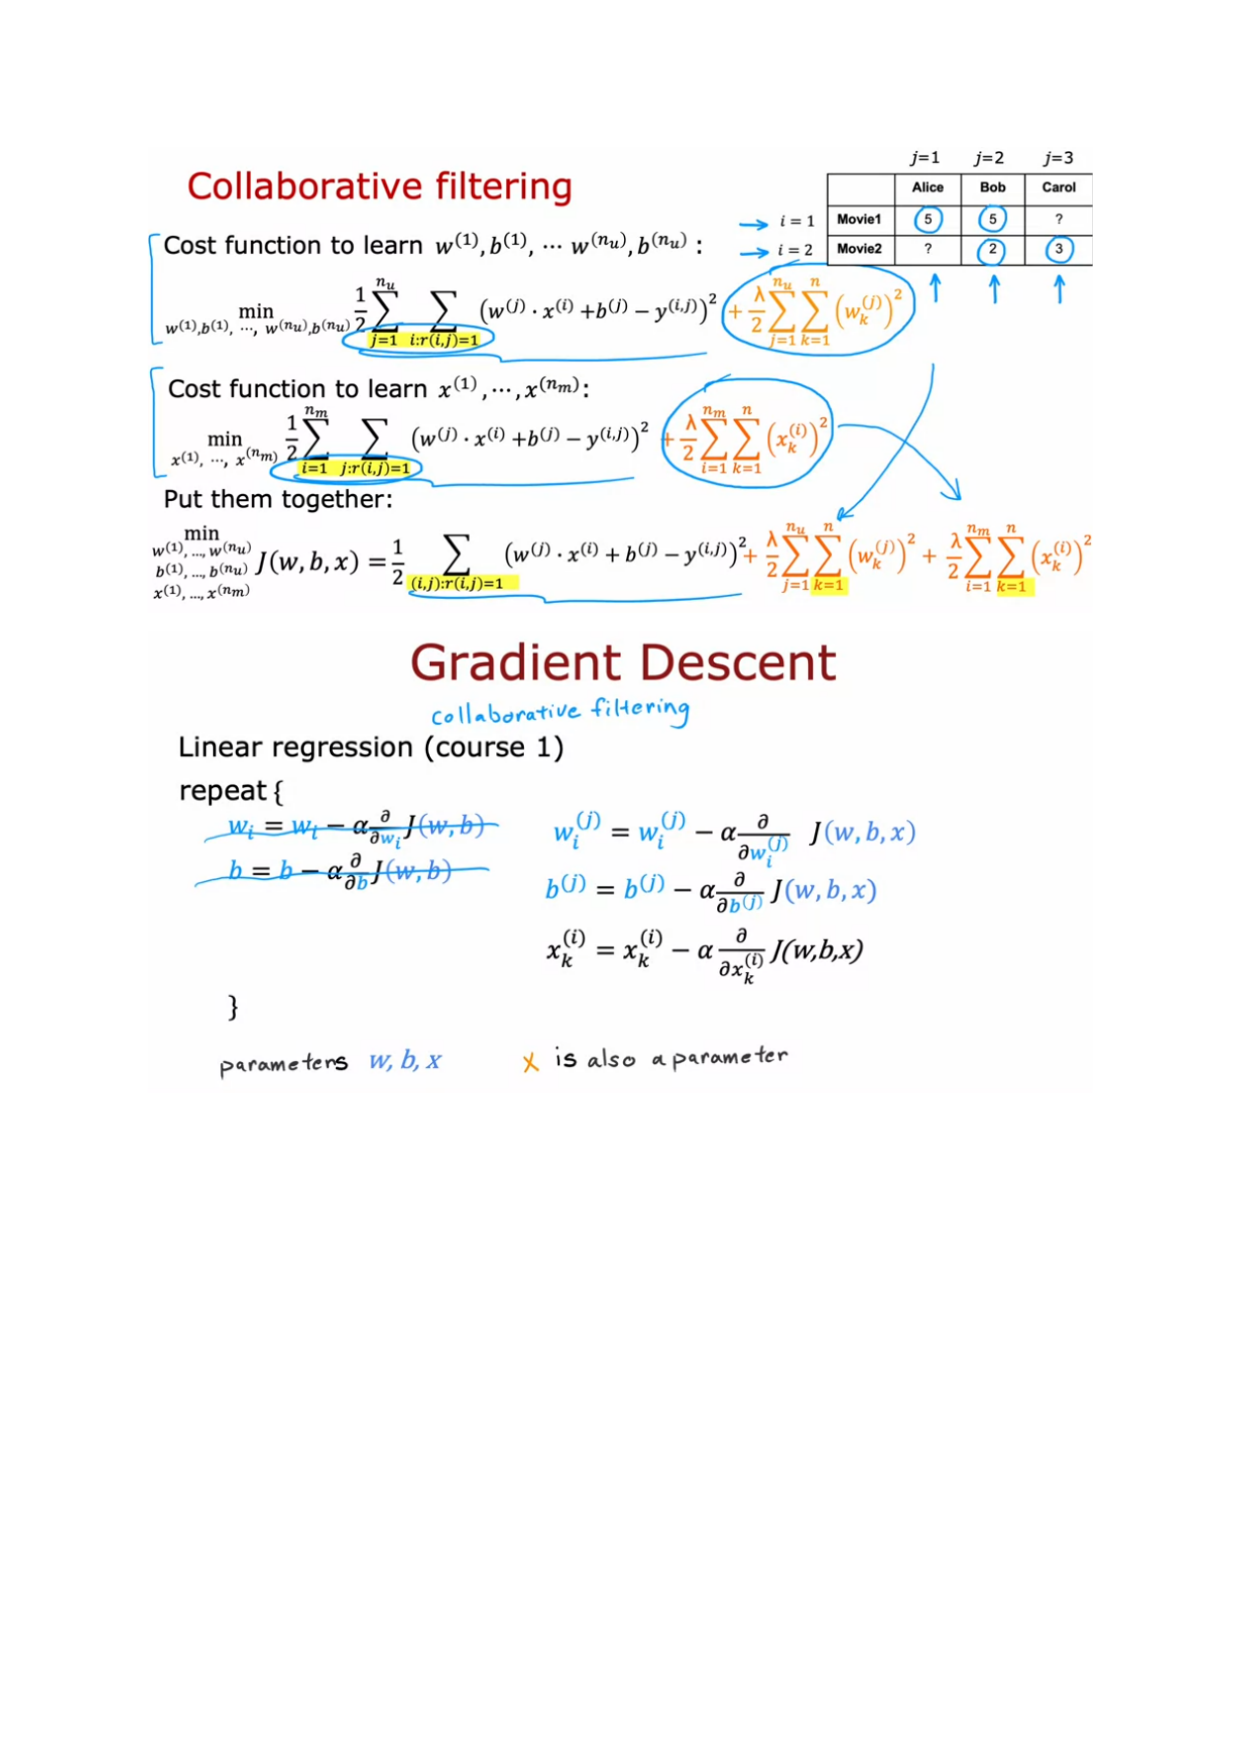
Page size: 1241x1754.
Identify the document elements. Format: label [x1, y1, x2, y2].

picture [147, 147, 1093, 613]
picture [147, 631, 1093, 1093]
